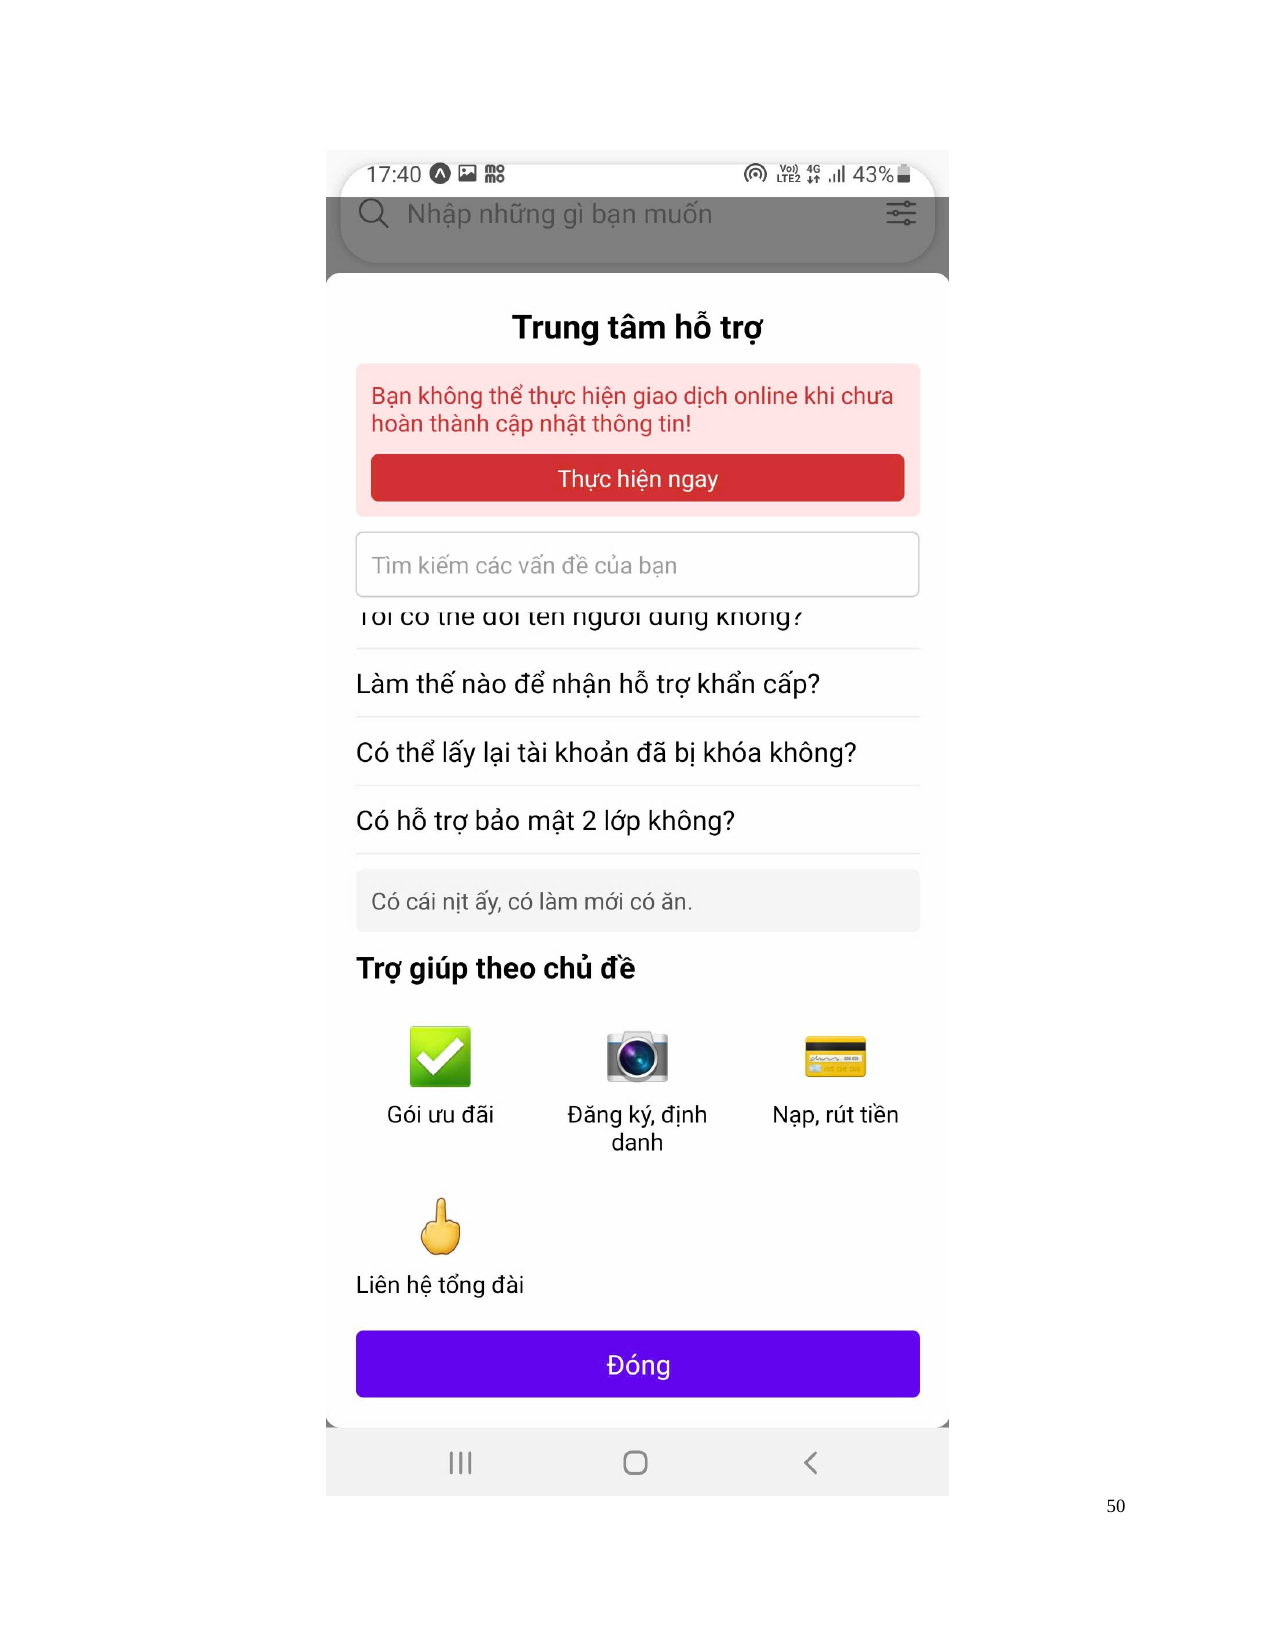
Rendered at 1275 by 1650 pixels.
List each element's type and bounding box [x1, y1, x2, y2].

picture [326, 150, 949, 1496]
